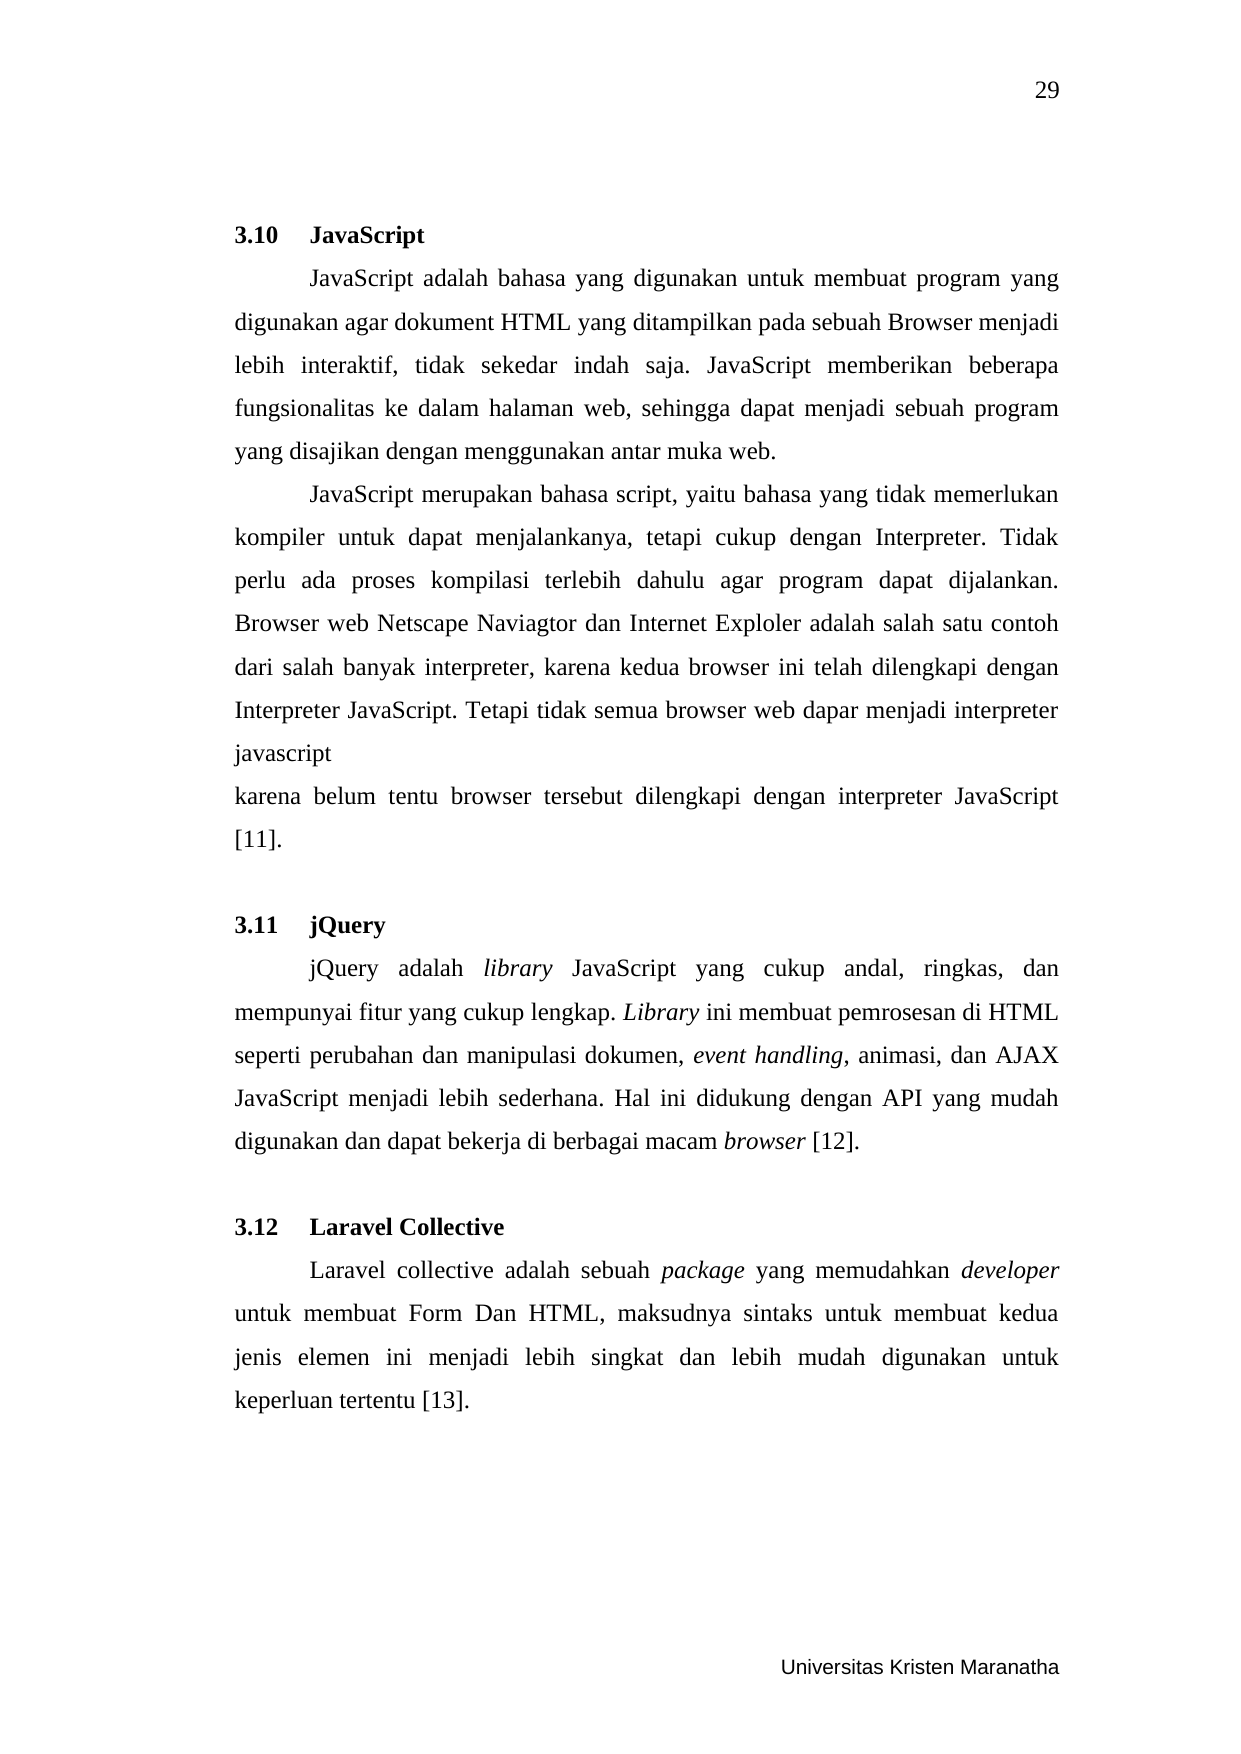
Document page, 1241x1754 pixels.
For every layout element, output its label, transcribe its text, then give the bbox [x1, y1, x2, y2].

subtitle 3.12 Laravel Collective [234, 1212, 1059, 1241]
text jQuery adalah library JavaScript yang cukup andal, ringkas, dan mempunyai fitur yang cukup lengkap. Library ini membuat pemrosesan di HTML seperti perubahan dan manipulasi dokumen, event handling, animasi, dan AJAX JavaScript menjadi lebih sederhana. Hal ini didukung dengan API yang mudah digunakan dan dapat bekerja di berbagai macam browser. [234, 953, 1059, 1155]
text Laravel collective adalah sebuah package yang memudahkan developer untuk membuat Form Dan HTML, maksudnya sintaks untuk membuat kedua jenis elemen ini menjadi lebih singkat dan lebih mudah digunakan untuk keperluan tertentu. [234, 1255, 1059, 1413]
text karena belum tentu browser tersebut dilengkapi dengan interpreter JavaScript. [234, 781, 1059, 853]
text JavaScript merupakan bahasa script, yaitu bahasa yang tidak memerlukan kompiler untuk dapat menjalankanya, tetapi cukup dengan Interpreter. Tidak perlu ada proses kompilasi terlebih dahulu agar program dapat dijalankan. Browser web Netscape Naviagtor dan Internet Exploler adalah salah satu contoh dari salah banyak interpreter, karena kedua browser ini telah dilengkapi dengan Interpreter JavaScript. Tetapi tidak semua browser web dapar menjadi interpreter javascript [234, 479, 1059, 767]
subtitle 3.11 jQuery [234, 910, 1059, 939]
text JavaScript adalah bahasa yang digunakan untuk membuat program yang digunakan agar dokument HTML yang ditampilkan pada sebuah Browser menjadi lebih interaktif, tidak sekedar indah saja. JavaScript memberikan beberapa fungsionalitas ke dalam halaman web, sehingga dapat menjadi sebuah program yang disajikan dengan menggunakan antar muka web. [234, 263, 1059, 465]
subtitle 3.10 JavaScript [234, 220, 1059, 249]
